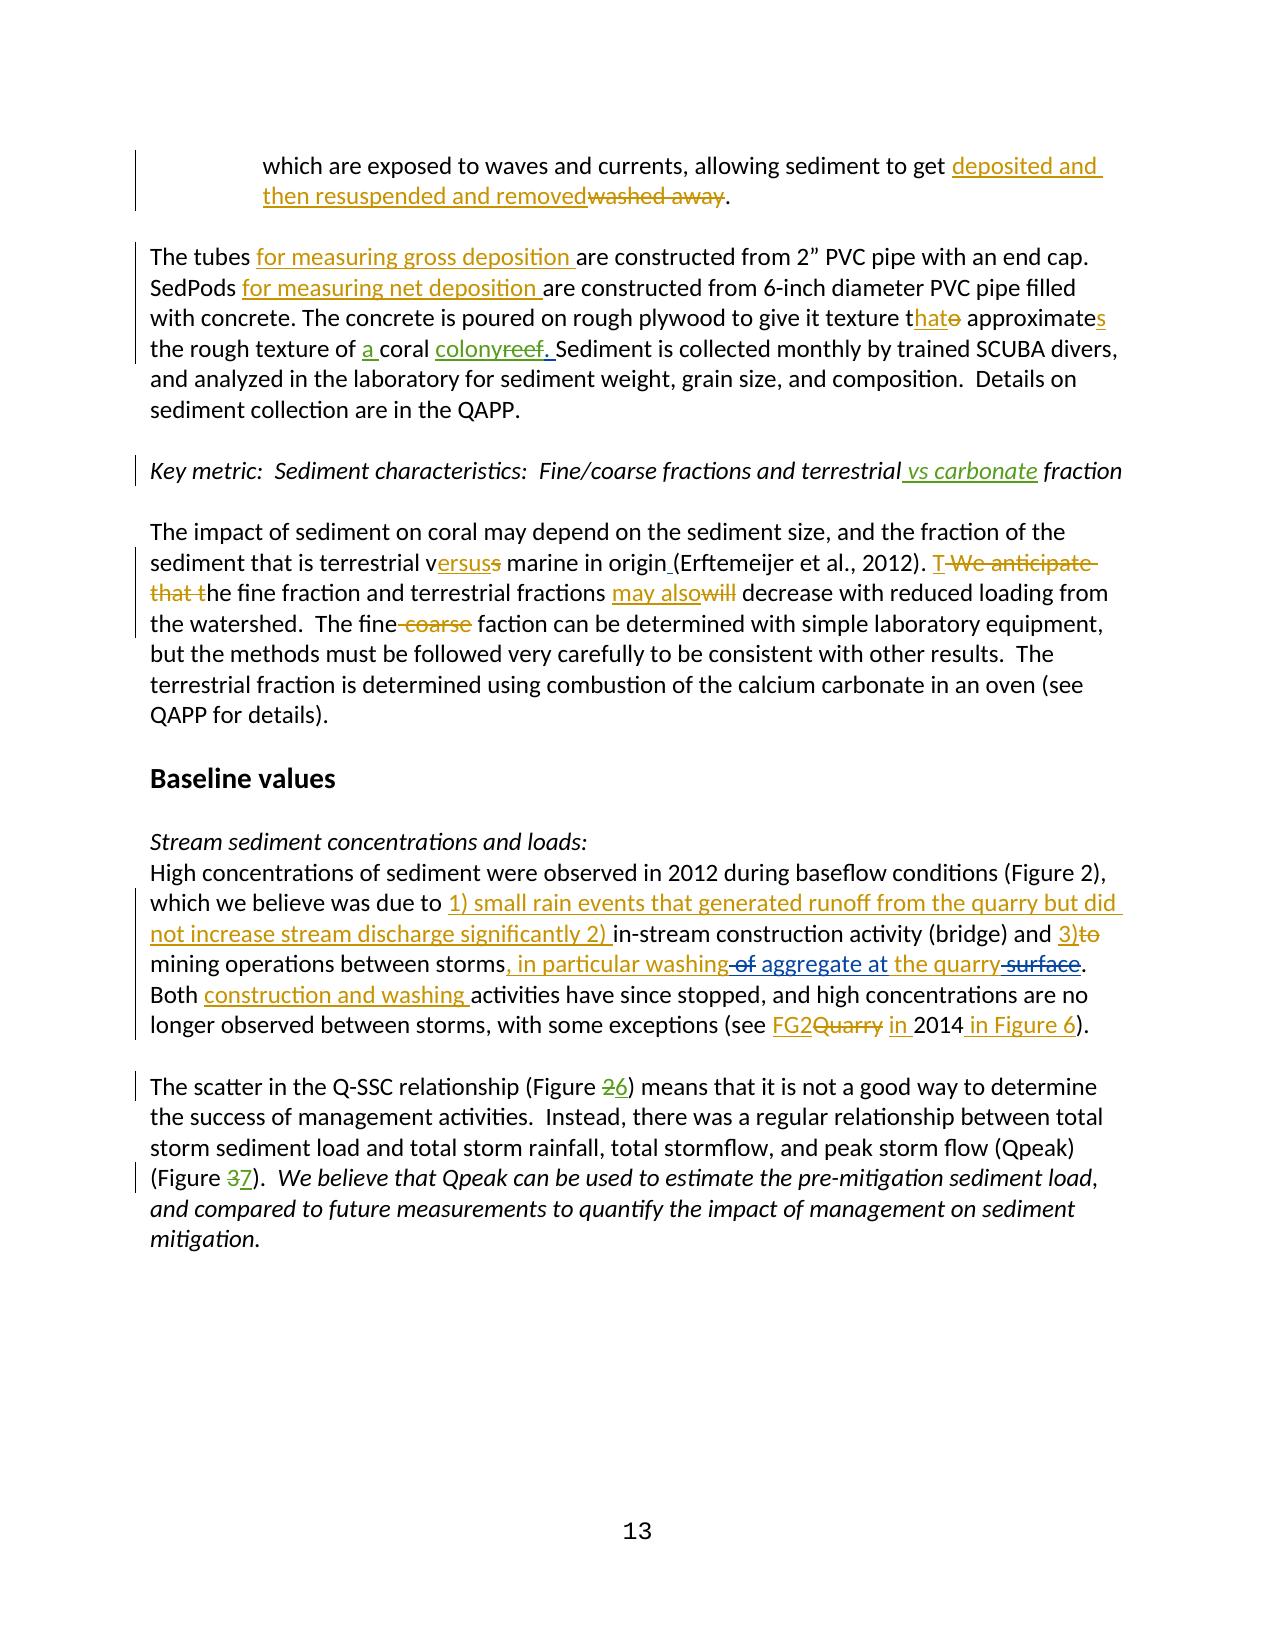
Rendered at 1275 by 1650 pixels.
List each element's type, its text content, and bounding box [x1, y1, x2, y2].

text The impact of sediment on coral may depend on the sediment size, and the fraction of the sediment that is terrestrial v marine in origin(Erftemeijer et al., 2012). he fine fraction and terrestrial fractions decrease with reduced loading from the watershed. The fine faction can be determined with simple laboratory equipment, but the methods must be followed very carefully to be consistent with other results. The terrestrial fraction is determined using combustion of the calcium carbonate in an oven (see QAPP for details). [150, 516, 1125, 730]
text High concentrations of sediment were observed in 2012 during baseflow conditions (Figure 2), which we believe was due to in-stream construction activity (bridge) and mining operations between storms. Both activities have since stopped, and high concentrations are no longer observed between storms, with some exceptions (see 2014). [150, 857, 1125, 1040]
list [225, 150, 1125, 211]
text The tubes are constructed from 2” PVC pipe with an end cap. SedPods are constructed from 6-inch diameter PVC pipe filled with concrete. The concrete is poured on rough plywood to give it texture t approximate the rough texture of coral Sediment is collected monthly by trained SCUBA divers, and analyzed in the laboratory for sediment weight, grain size, and composition. Details on sediment collection are in the QAPP. [150, 242, 1125, 425]
text The scatter in the Q-SSC relationship (Figure ) means that it is not a good way to determine the success of management activities. Instead, there was a regular relationship between total storm sediment load and total storm rainfall, total stormflow, and peak storm flow (Qpeak) (Figure ). We believe that Qpeak can be used to estimate the pre-mitigation sediment load, and compared to future measurements to quantify the impact of management on sediment mitigation. [150, 1071, 1125, 1254]
text Baseline values [150, 760, 1125, 796]
text Stream sediment concentrations and loads: [150, 827, 1125, 857]
text Key metric: Sediment characteristics: Fine/coarse fractions and terrestrial fraction [150, 455, 1125, 486]
